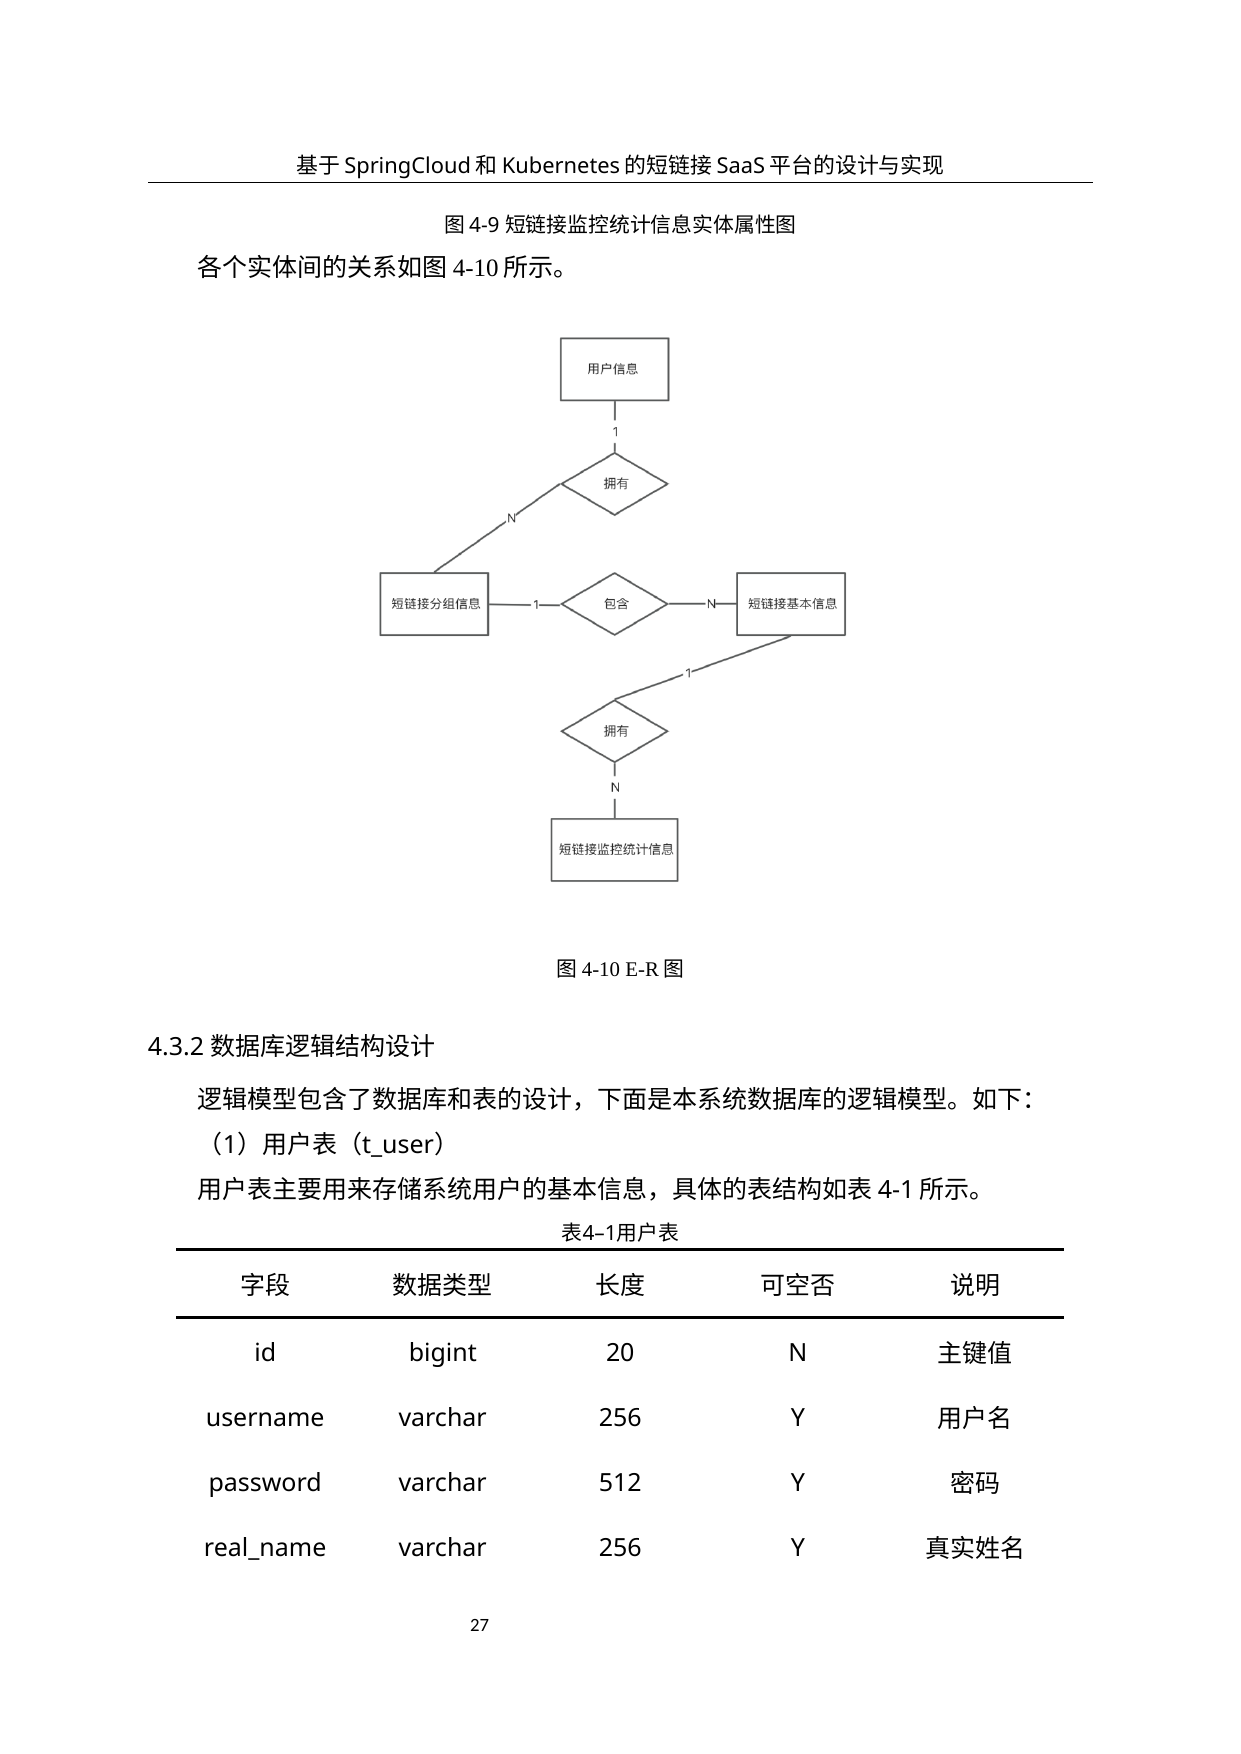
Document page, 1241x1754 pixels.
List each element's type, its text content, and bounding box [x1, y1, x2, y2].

subtitle 4.3.2 数据库逻辑结构设计 [148, 1012, 1093, 1077]
table_cell 主键值 [886, 1319, 1064, 1384]
table_cell password [176, 1449, 354, 1514]
table_cell real_name [176, 1514, 354, 1579]
text 图4-10 E-R图 [148, 951, 1093, 984]
picture [334, 293, 907, 928]
table_cell 256 [531, 1384, 709, 1449]
table_cell varchar [354, 1514, 531, 1579]
table_cell 密码 [886, 1449, 1064, 1514]
table_cell bigint [354, 1319, 531, 1384]
table_header 字段 [176, 1251, 354, 1316]
table_header 说明 [886, 1251, 1064, 1316]
text 各个实体间的关系如图4-10所示。 [148, 248, 1093, 284]
table_cell Y [709, 1449, 886, 1514]
table_cell 256 [531, 1514, 709, 1579]
table_cell Y [709, 1514, 886, 1579]
table_cell username [176, 1384, 354, 1449]
table_cell varchar [354, 1384, 531, 1449]
table_cell N [709, 1319, 886, 1384]
table_cell 512 [531, 1449, 709, 1514]
table_header 数据类型 [354, 1251, 531, 1316]
text 图4-9 短链接监控统计信息实体属性图 [148, 208, 1093, 240]
table_cell 用户名 [886, 1384, 1064, 1449]
text 用户表主要用来存储系统用户的基本信息，具体的表结构如表4-1所示。 [148, 1170, 1093, 1206]
text 逻辑模型包含了数据库和表的设计，下面是本系统数据库的逻辑模型。如下： [148, 1079, 1093, 1116]
table_header 长度 [531, 1251, 709, 1316]
table_header 可空否 [709, 1251, 886, 1316]
text （1）用户表（t_user） [148, 1125, 1093, 1161]
table_cell Y [709, 1384, 886, 1449]
table_cell id [176, 1319, 354, 1384]
table_cell 20 [531, 1319, 709, 1384]
table_cell varchar [354, 1449, 531, 1514]
table_cell 真实姓名 [886, 1514, 1064, 1579]
text 表4–1用户表 [148, 1215, 1093, 1248]
